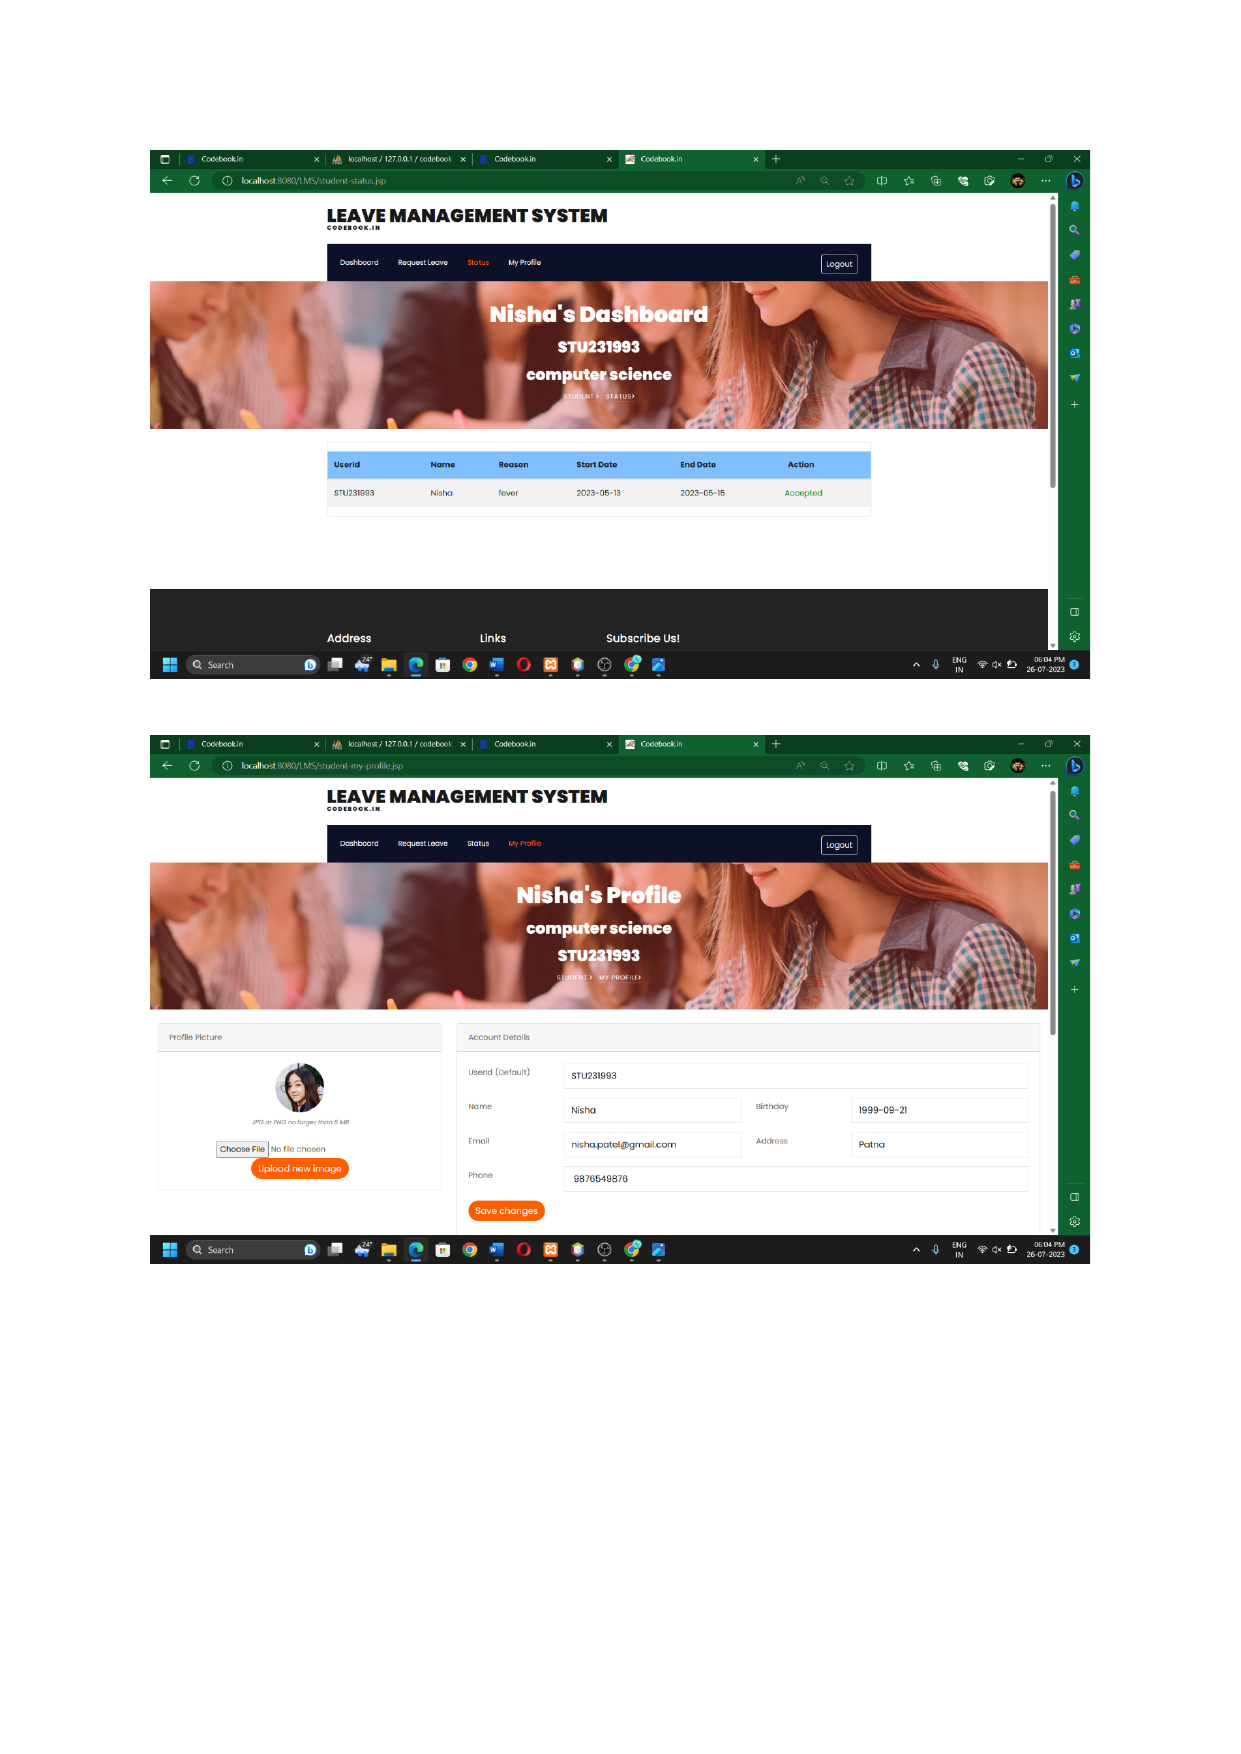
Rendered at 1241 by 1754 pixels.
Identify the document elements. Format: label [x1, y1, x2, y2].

picture [150, 150, 1091, 679]
picture [150, 735, 1091, 1264]
